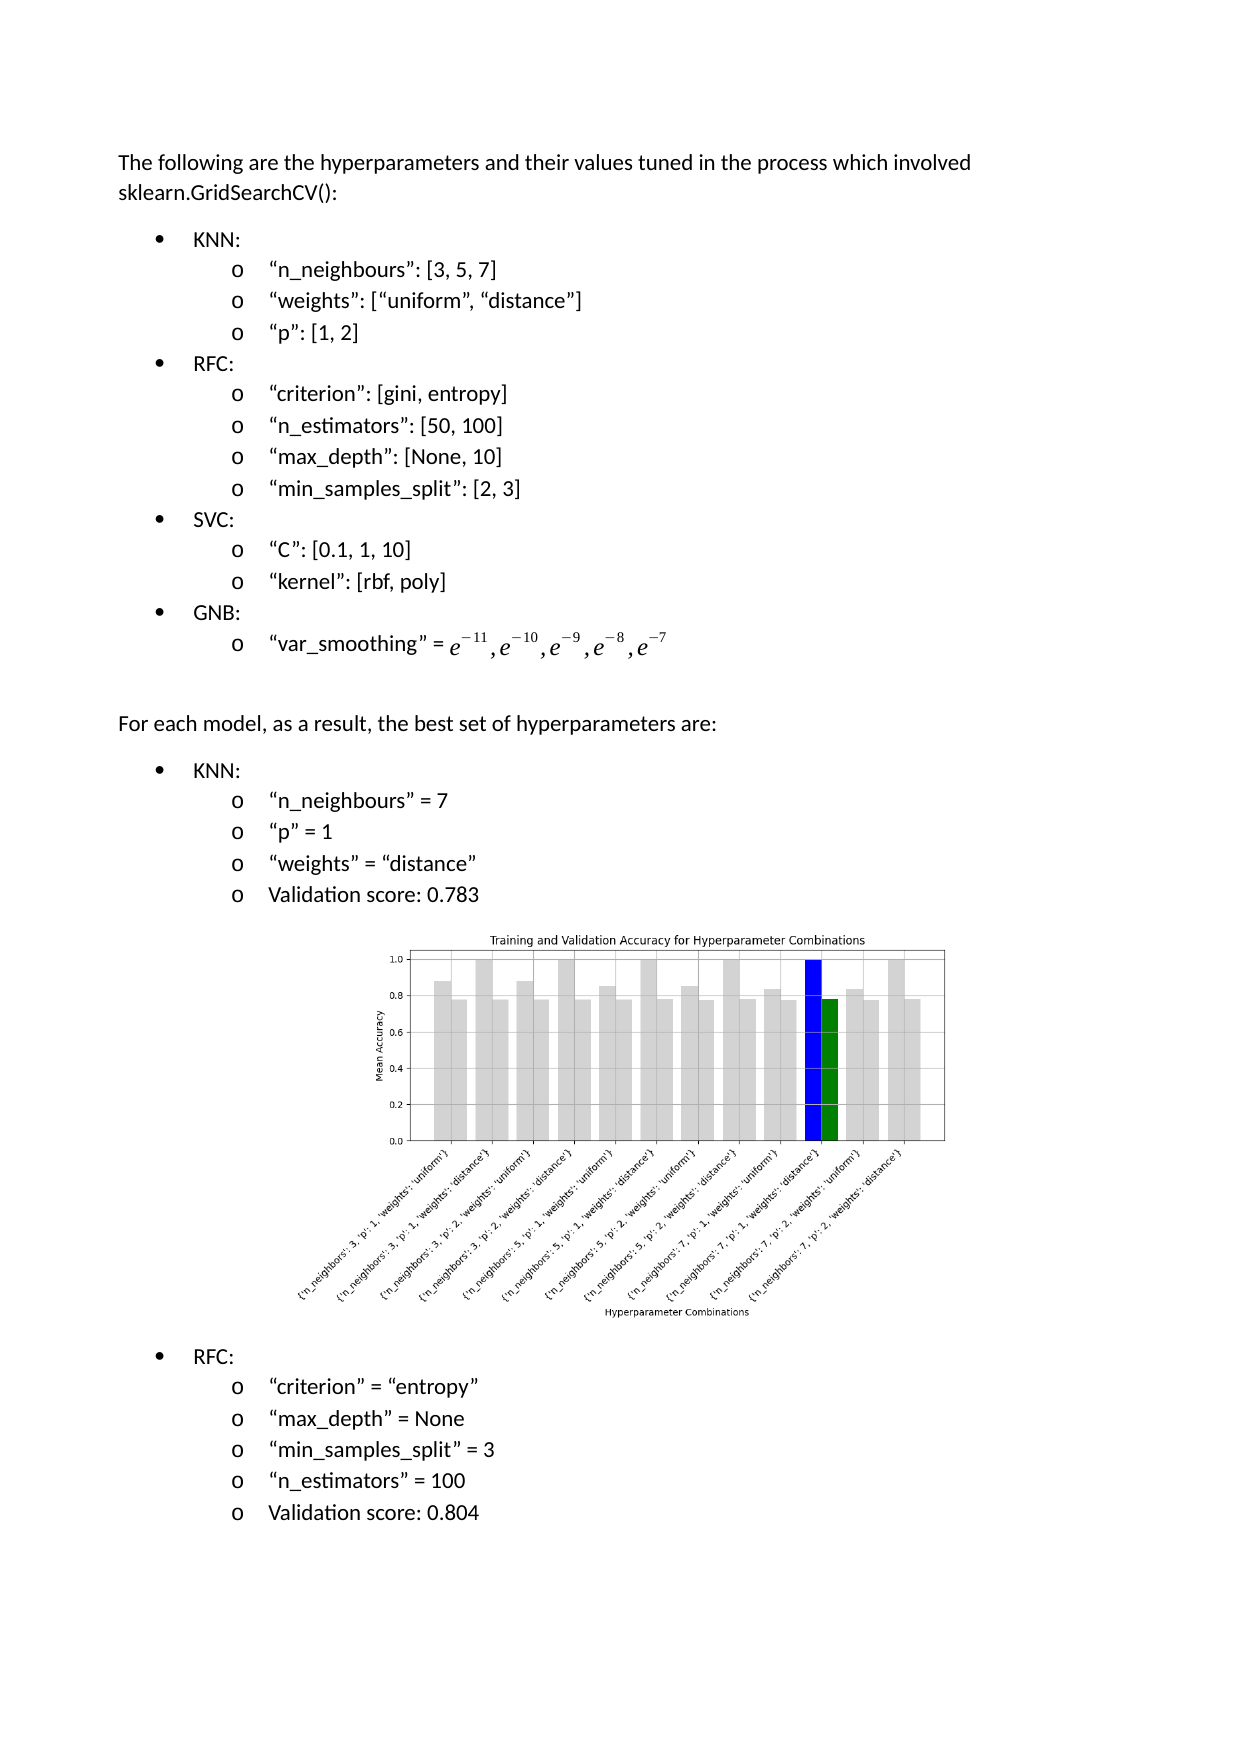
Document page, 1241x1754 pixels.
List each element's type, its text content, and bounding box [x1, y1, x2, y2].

list RFC: [156, 1342, 1122, 1370]
list “p” = 1 [231, 817, 1122, 847]
picture [289, 928, 951, 1324]
text For each model, as a result, the best set of hyperparameters are: [118, 709, 1122, 737]
list KNN: [156, 756, 1122, 784]
list “n_neighbours” = 7 [231, 786, 1122, 815]
text The following are the hyperparameters and their values tuned in the process which involved sklearn.GridSearchCV(): [118, 148, 1122, 206]
list “p”: [1, 2] [231, 318, 1122, 347]
list RFC: [156, 349, 1122, 377]
list “min_samples_split” = 3 [231, 1435, 1122, 1464]
list Validation score: 0.804 [231, 1498, 1122, 1527]
list “weights” = “distance” [231, 849, 1122, 878]
list KNN: [156, 225, 1122, 253]
list “var_smoothing” = [231, 629, 1122, 660]
list “criterion” = “entropy” [231, 1372, 1122, 1401]
list “criterion”: [gini, entropy] [231, 379, 1122, 409]
list SVC: [156, 505, 1122, 533]
list “n_estimators”: [50, 100] [231, 411, 1122, 440]
list “kernel”: [rbf, poly] [231, 567, 1122, 596]
list “min_samples_split”: [2, 3] [231, 474, 1122, 503]
list “n_neighbours”: [3, 5, 7] [231, 255, 1122, 284]
list “max_depth”: [None, 10] [231, 442, 1122, 472]
list “weights”: [“uniform”, “distance”] [231, 286, 1122, 316]
list “n_estimators” = 100 [231, 1467, 1122, 1496]
list Validation score: 0.783 [231, 880, 1122, 909]
list “max_depth” = None [231, 1404, 1122, 1433]
list GNB: [156, 598, 1122, 626]
list “C”: [0.1, 1, 10] [231, 536, 1122, 565]
